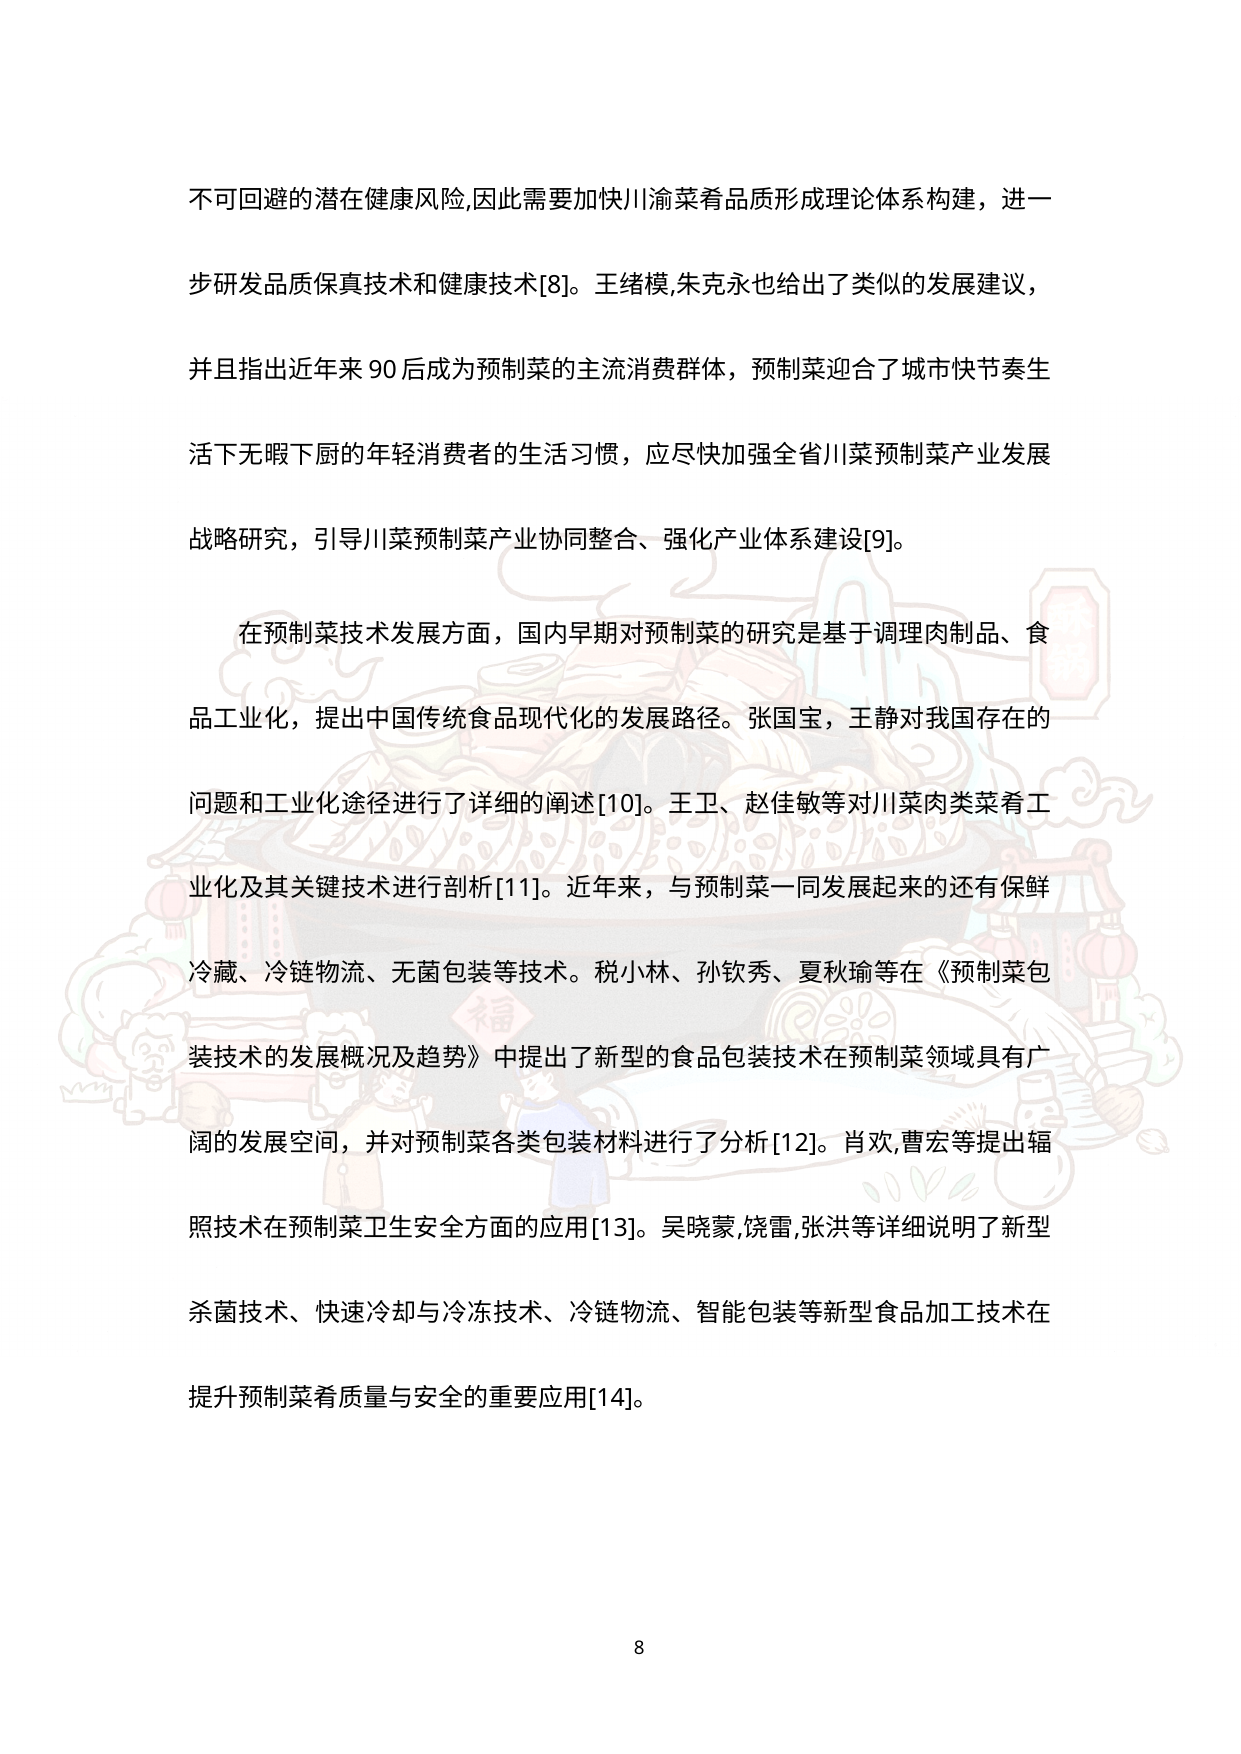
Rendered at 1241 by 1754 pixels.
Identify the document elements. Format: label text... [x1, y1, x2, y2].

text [188, 164, 1052, 571]
text 在预制菜技术发展方面，国内早期对预制菜的研究是基于调理肉制品、食品工业化，提出中国传统食品现代化的发展路径。张国宝，王静对我国存在的问题和工业化途径进行了详细的阐述[10]。王卫、赵佳敏等对川菜肉类菜肴工业化及其关键技术进行剖析[11]。近年来，与预制菜一同发展起来的还有保鲜冷藏、冷链物流、无菌包装等技术。税小林、孙钦秀、夏秋瑜等在《预制菜包装技术的发展概况及趋势》中提出了新型的食品包装技术在预制菜领域具有广阔的发展空间，并对预制菜各类包装材料进行了分析[12]。肖欢,曹宏等提出辐照技术在预制菜卫生安全方面的应用[13]。吴晓蒙,饶雷,张洪等详细说明了新型杀菌技术、快速冷却与冷冻技术、冷链物流、智能包装等新型食品加工技术在提升预制菜肴质量与安全的重要应用[14]。 [188, 597, 1052, 1429]
